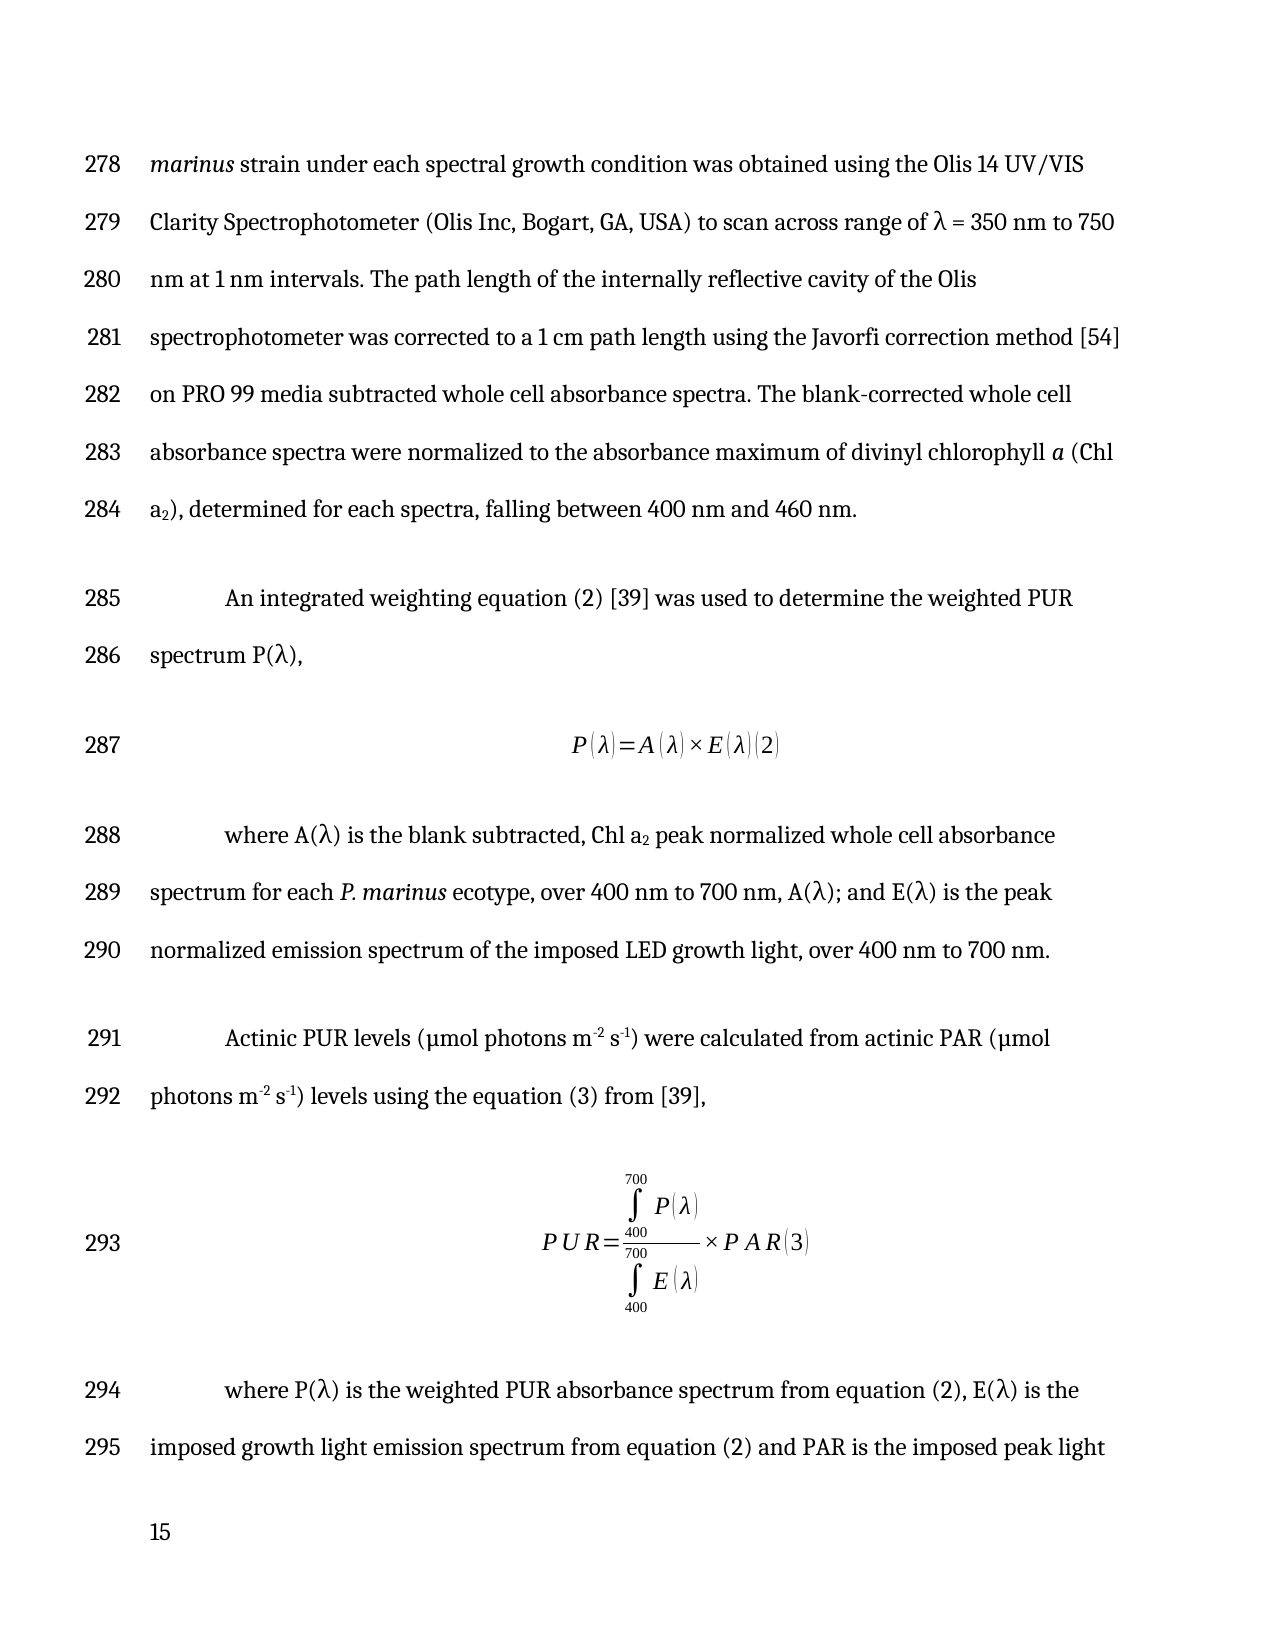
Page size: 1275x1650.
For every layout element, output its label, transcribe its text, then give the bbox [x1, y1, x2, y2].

text An integrated weighting equation (2) [39] was used to determine the weighted PUR spectrum P(λ), [150, 584, 1125, 670]
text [150, 1376, 1125, 1462]
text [150, 150, 1125, 524]
text Actinic PUR levels (µmol photons m-2 s-1) were calculated from actinic PAR (µmol photons m-2 s-1) levels using the equation (3) from [39], [150, 1024, 1125, 1111]
text where A(λ) is the blank subtracted, Chl a2 peak normalized whole cell absorbance spectrum for each P. marinus ecotype, over 400 nm to 700 nm, A(λ); and E(λ) is the peak normalized emission spectrum of the imposed LED growth light, over 400 nm to 700 nm. [150, 821, 1125, 964]
